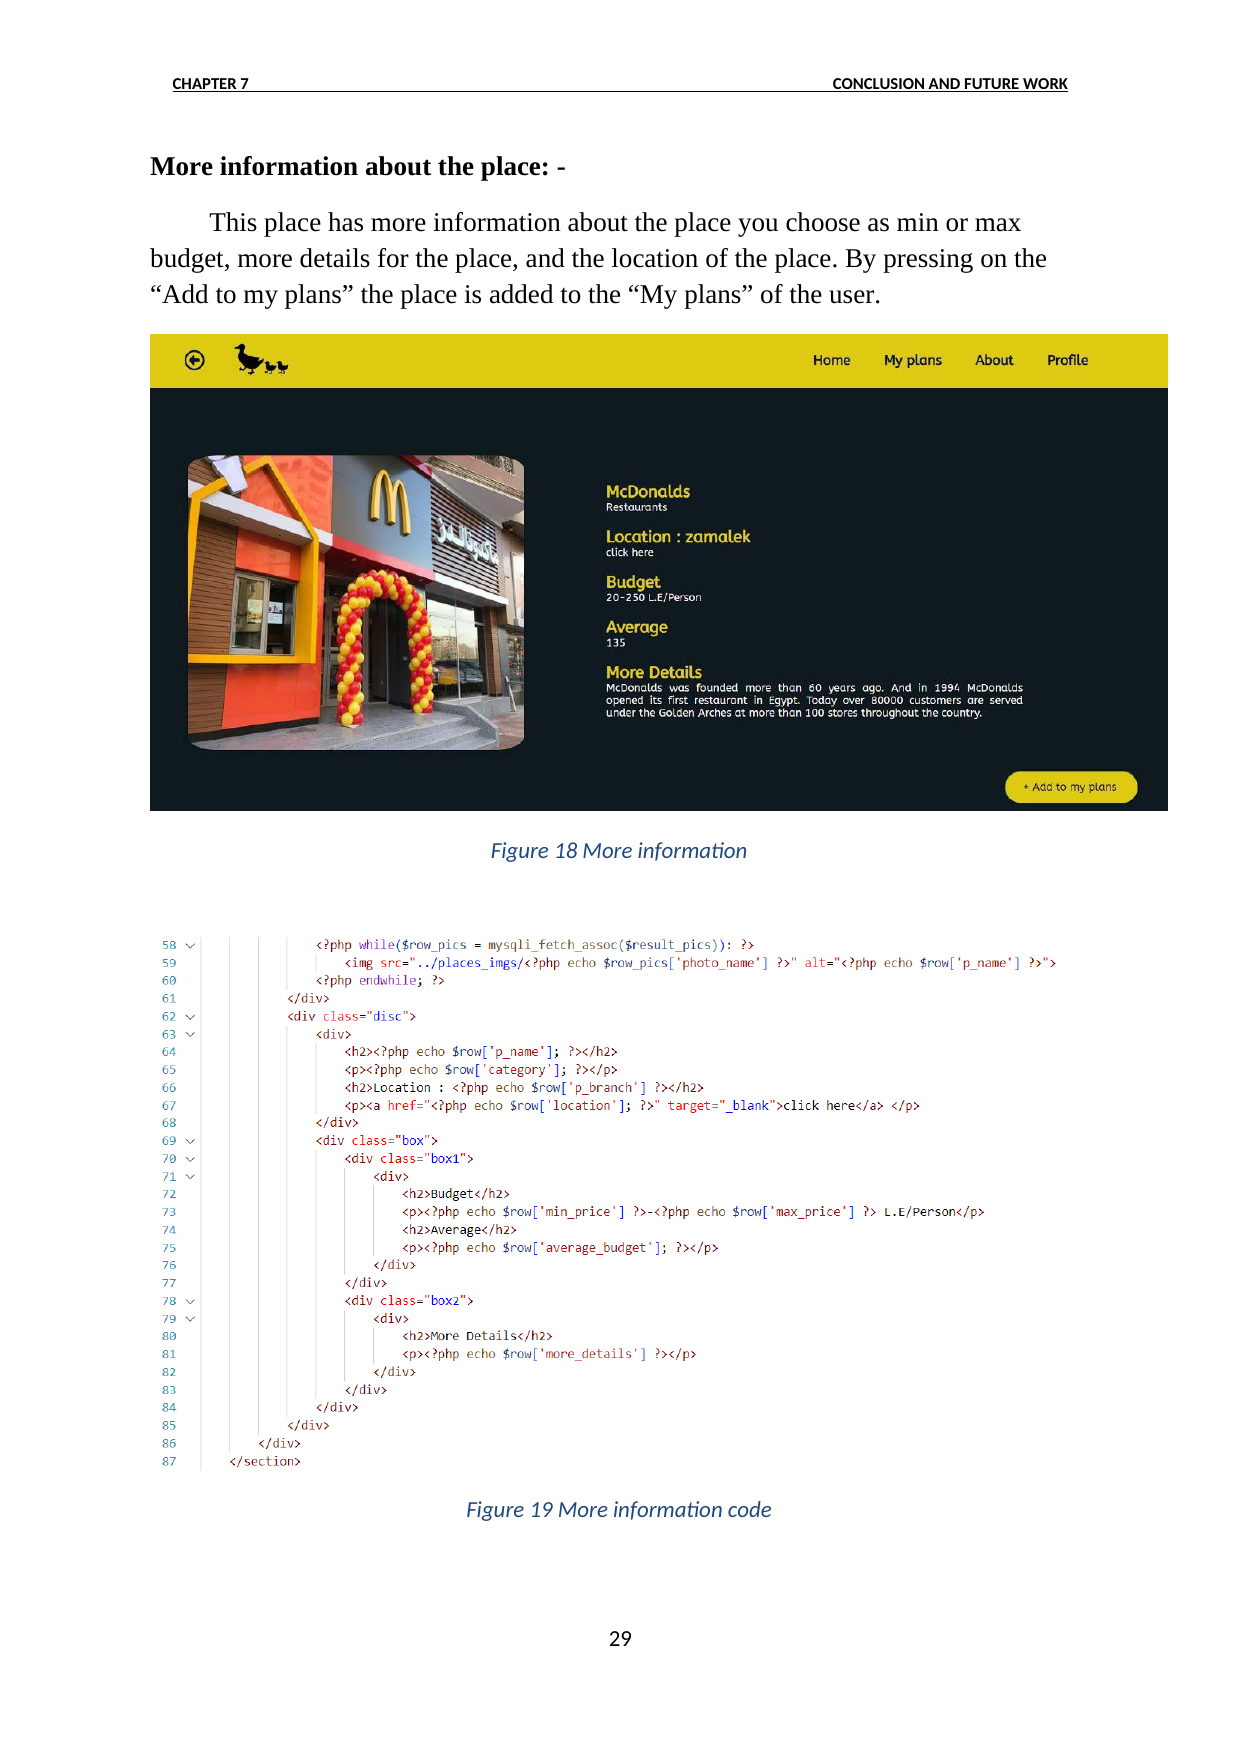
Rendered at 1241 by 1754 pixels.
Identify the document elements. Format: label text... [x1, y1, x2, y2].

text More information about the place: - [150, 150, 1090, 181]
text Figure 19 More information code [150, 1495, 1090, 1523]
picture [150, 937, 1091, 1471]
picture [150, 334, 1168, 811]
text Figure 18 More information [150, 836, 1090, 864]
text This place has more information about the place you choose as min or max budget, more details for the place, and the location of the place. By pressing on the “Add to my plans” the place is added to the “My plans” of the user. [150, 207, 1090, 309]
